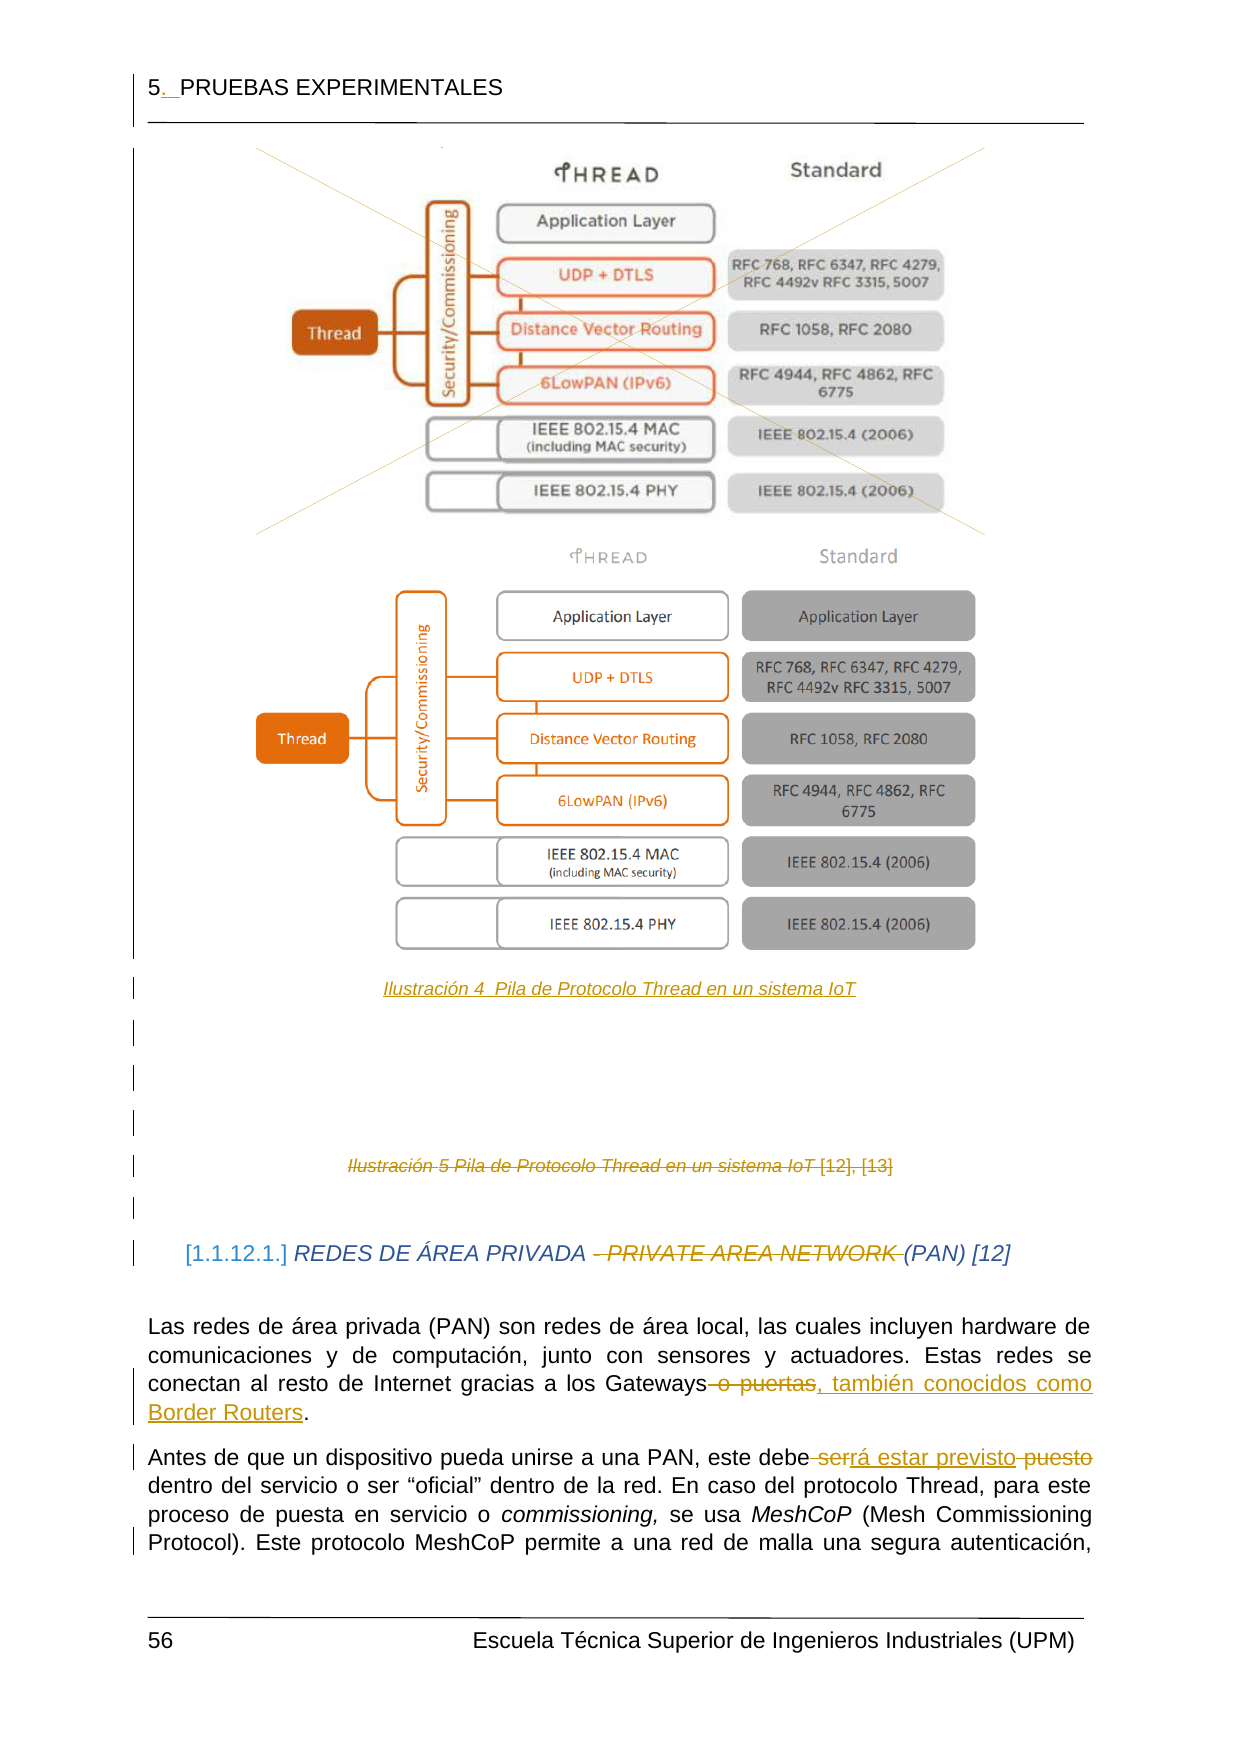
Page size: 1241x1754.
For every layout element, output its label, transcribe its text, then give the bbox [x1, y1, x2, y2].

picture [255, 149, 618, 534]
picture [622, 149, 985, 534]
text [148, 1444, 1092, 1555]
text Las redes de área privada (PAN) son redes de área local, las cuales incluyen hardware de comunicaciones y de computación, junto con sensores y actuadores. Estas redes se conectan al resto de Internet gracias a los Gateways. [148, 1313, 1092, 1425]
subtitle REDES DE ÁREA PRIVADA (PAN) [12] [185, 1240, 1092, 1266]
picture [258, 342, 983, 535]
picture [257, 147, 983, 340]
picture [248, 536, 992, 959]
